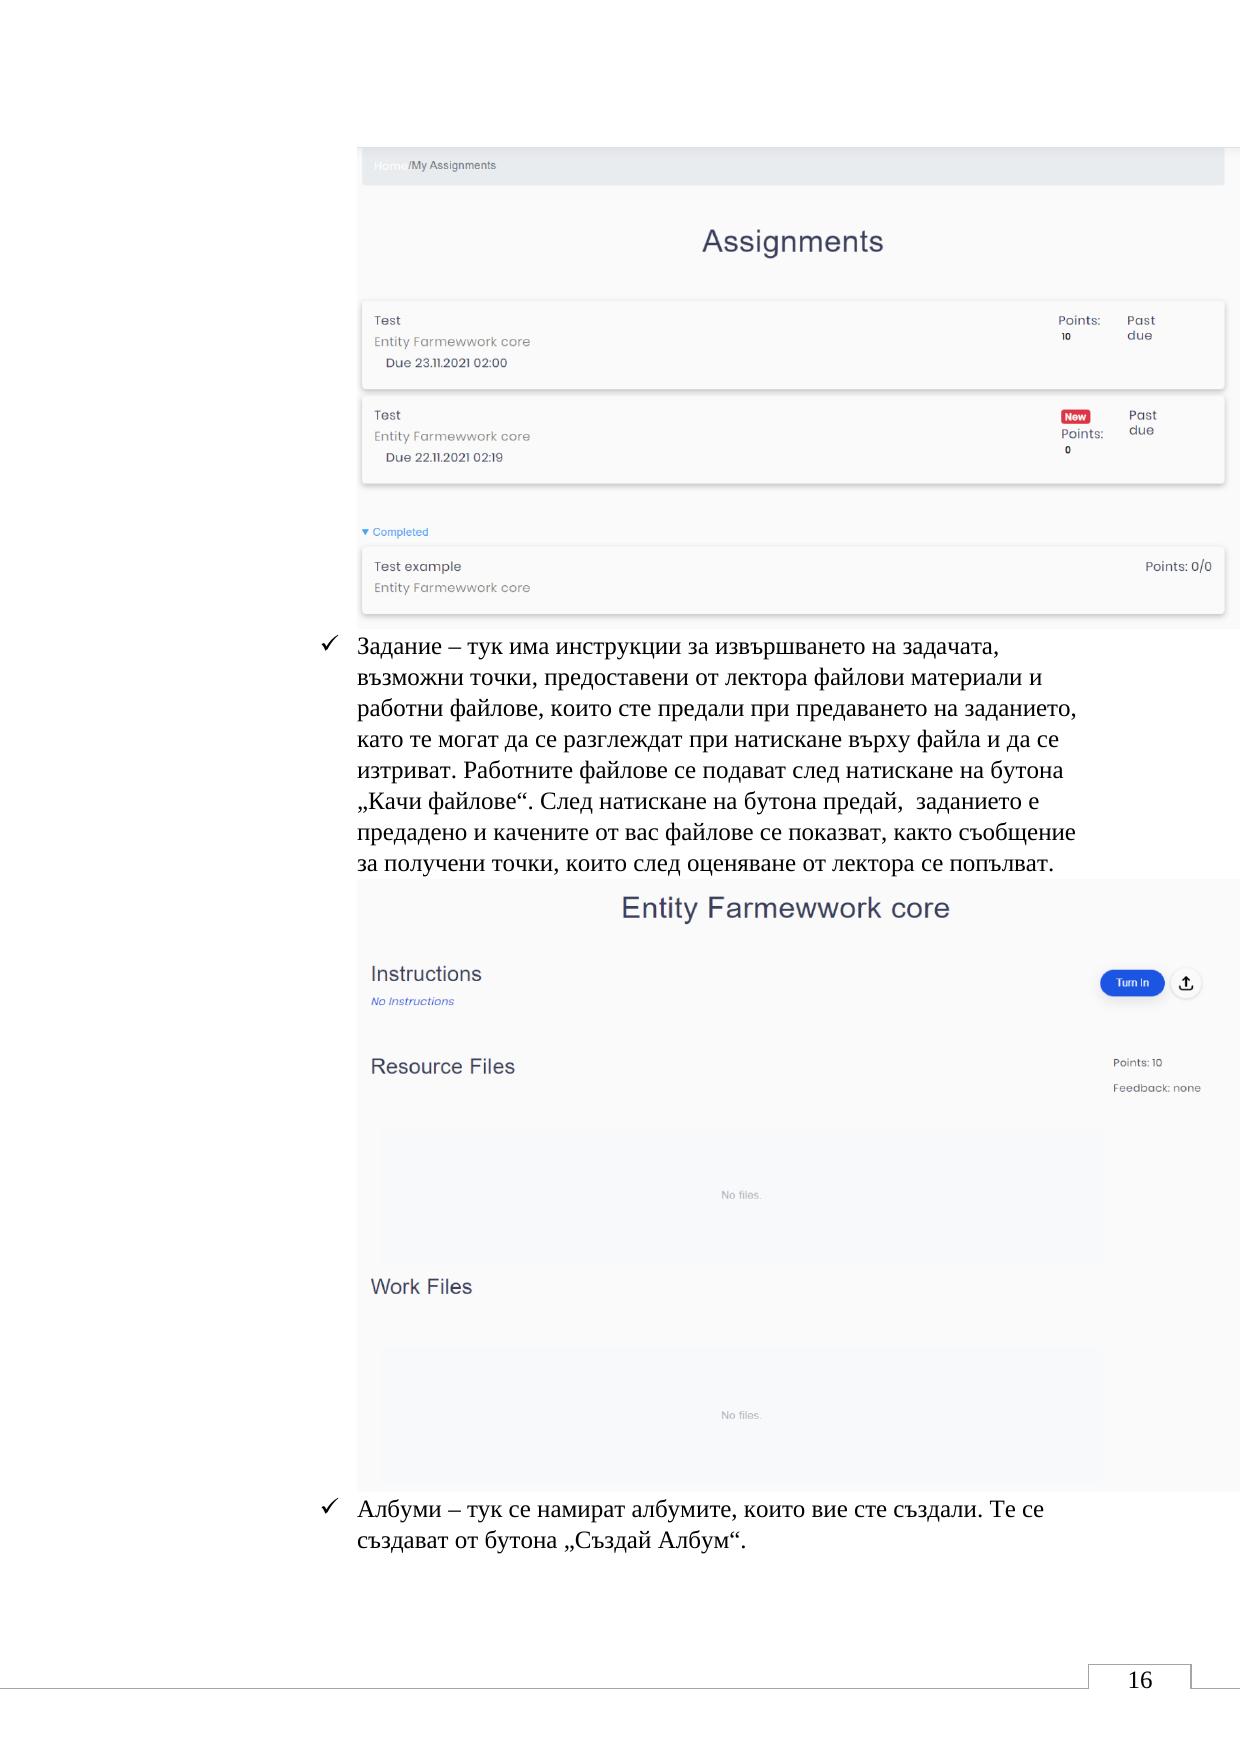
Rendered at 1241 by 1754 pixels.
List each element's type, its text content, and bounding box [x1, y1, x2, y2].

list Албуми – тук се намират албумите, които вие сте създали. Те се създават от бутона „Създай Албум“. [319, 1494, 1092, 1554]
picture [356, 147, 1241, 629]
list Задание – тук има инструкции за извършването на задачата, възможни точки, предоставени от лектора файлови материали и работни файлове, които сте предали при предаването на заданието, като те могат да се разглеждат при натискане върху файла и да се изтриват. Работните файлове се подават след натискане на бутона „Качи файлове“. След натискане на бутона предай, заданието е предадено и качените от вас файлове се показват, както съобщение за получени точки, които след оценяване от лектора се попълват. [319, 631, 1092, 877]
picture [356, 879, 1241, 1492]
